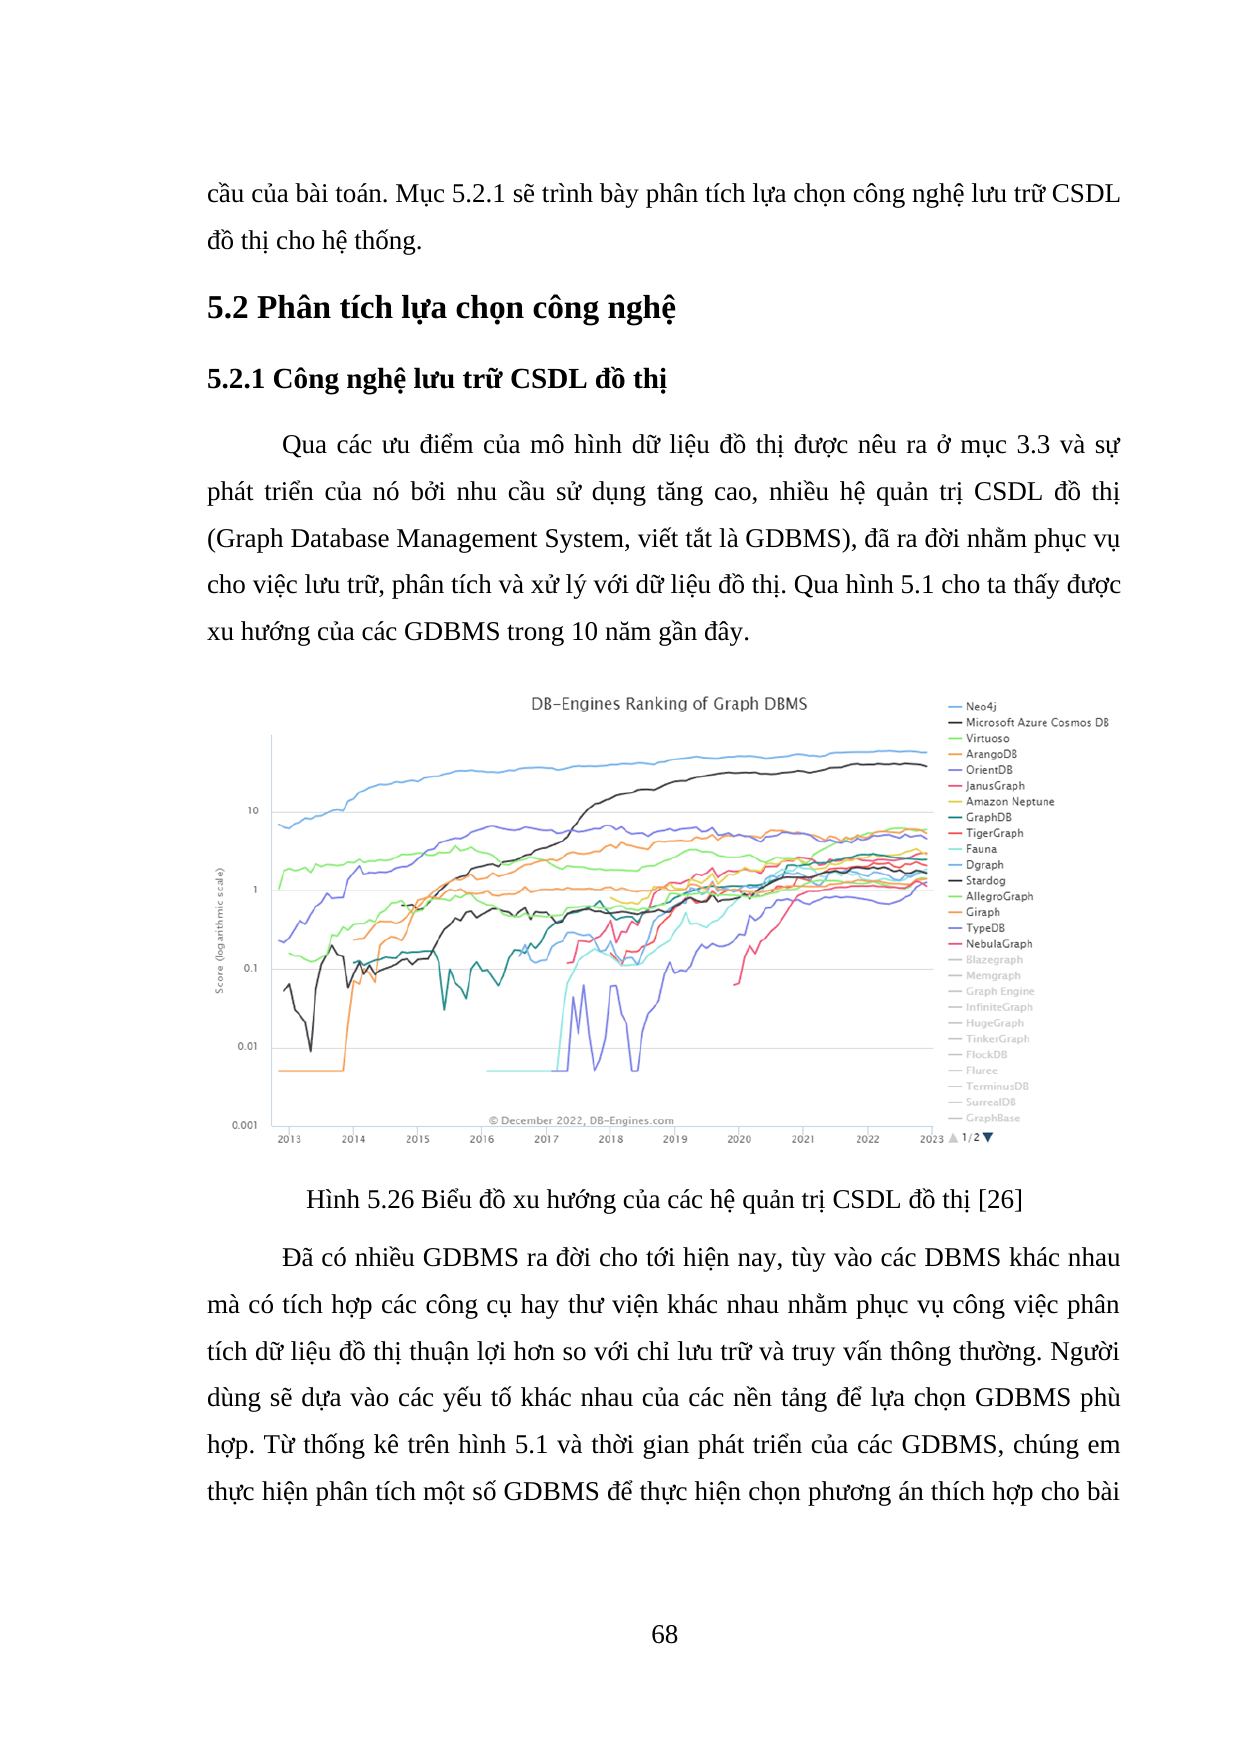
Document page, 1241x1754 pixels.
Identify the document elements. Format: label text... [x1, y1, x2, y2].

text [207, 1241, 1122, 1506]
text Hình . Biểu đồ xu hướng của các hệ quản trị CSDL đồ thị [207, 1183, 1122, 1214]
text Qua các ưu điểm của mô hình dữ liệu đồ thị được nêu ra ở mục 3.3 và sự phát triển của nó bởi nhu cầu sử dụng tăng cao, nhiều hệ quản trị CSDL đồ thị (Graph Database Management System, viết tắt là GDBMS), đã ra đời nhằm phục vụ cho việc lưu trữ, phân tích và xử lý với dữ liệu đồ thị. Qua hình 5.1 cho ta thấy được xu hướng của các GDBMS trong 10 năm gần đây. [207, 428, 1122, 646]
subtitle Công nghệ lưu trữ CSDL đồ thị [207, 361, 1122, 395]
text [207, 177, 1122, 255]
subtitle Phân tích lựa chọn công nghệ [207, 287, 1122, 326]
picture [206, 678, 1122, 1152]
